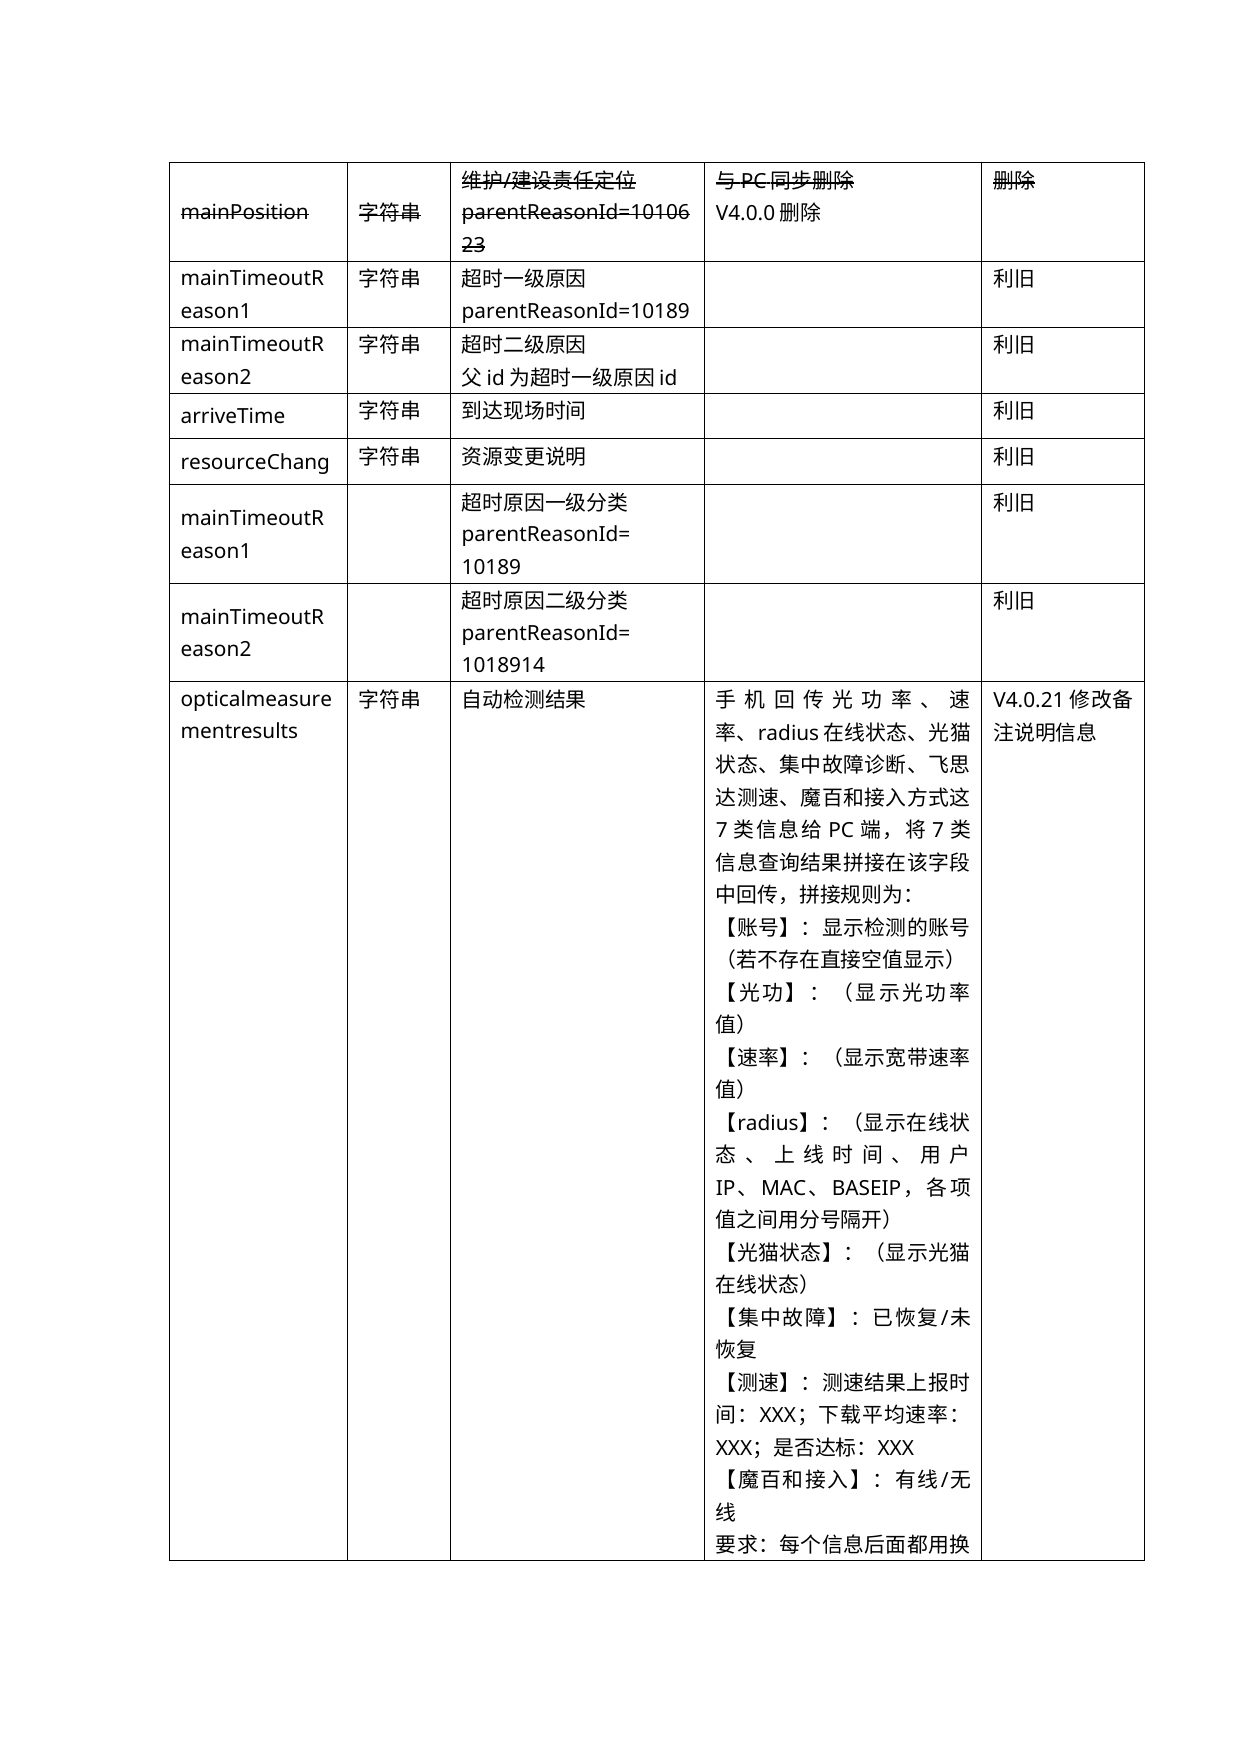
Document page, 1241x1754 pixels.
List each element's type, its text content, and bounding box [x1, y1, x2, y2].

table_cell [170, 682, 347, 1560]
table_cell [705, 394, 981, 438]
table_cell 删除 [982, 163, 1144, 261]
table_cell mainTimeoutReason2 [170, 328, 347, 393]
table_cell [705, 328, 981, 393]
table_cell 维护/建设责任定位 parentReasonId=1010623 [451, 163, 704, 261]
table_cell 字符串 [348, 394, 450, 438]
table_cell mainTimeoutReason1 [170, 485, 347, 583]
table_cell arriveTime [170, 394, 347, 438]
table_cell [348, 584, 450, 681]
table_cell 超时二级原因 父id为超时一级原因id [451, 328, 704, 393]
table_cell 到达现场时间 [451, 394, 704, 438]
table_cell 字符串 [348, 682, 450, 1560]
table_cell [705, 584, 981, 681]
table_cell [705, 485, 981, 583]
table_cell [705, 682, 981, 1560]
table_cell 自动检测结果 [451, 682, 704, 1560]
table_cell 与PC同步删除 V4.0.0删除 [705, 163, 981, 261]
table_cell 字符串 [348, 328, 450, 393]
table_cell 利旧 [982, 328, 1144, 393]
table_cell 超时原因二级分类 parentReasonId= 1018914 [451, 584, 704, 681]
table_cell [348, 485, 450, 583]
table_cell resourceChang [170, 439, 347, 484]
table_cell 利旧 [982, 394, 1144, 438]
table_cell 字符串 [348, 439, 450, 484]
table_cell 超时一级原因 parentReasonId=10189 [451, 262, 704, 327]
table_cell [705, 262, 981, 327]
table_cell mainTimeoutReason1 [170, 262, 347, 327]
table_cell 利旧 [982, 485, 1144, 583]
table_cell mainTimeoutReason2 [170, 584, 347, 681]
table_cell 利旧 [982, 439, 1144, 484]
table_cell mainPosition [170, 163, 347, 261]
table_cell 利旧 [982, 584, 1144, 681]
table_cell 资源变更说明 [451, 439, 704, 484]
table_cell 字符串 [348, 262, 450, 327]
table_cell V4.0.21修改备注说明信息 [982, 682, 1144, 1560]
table_cell 利旧 [982, 262, 1144, 327]
table_cell [705, 439, 981, 484]
table_cell 字符串 [348, 163, 450, 261]
table_cell 超时原因一级分类 parentReasonId= 10189 [451, 485, 704, 583]
